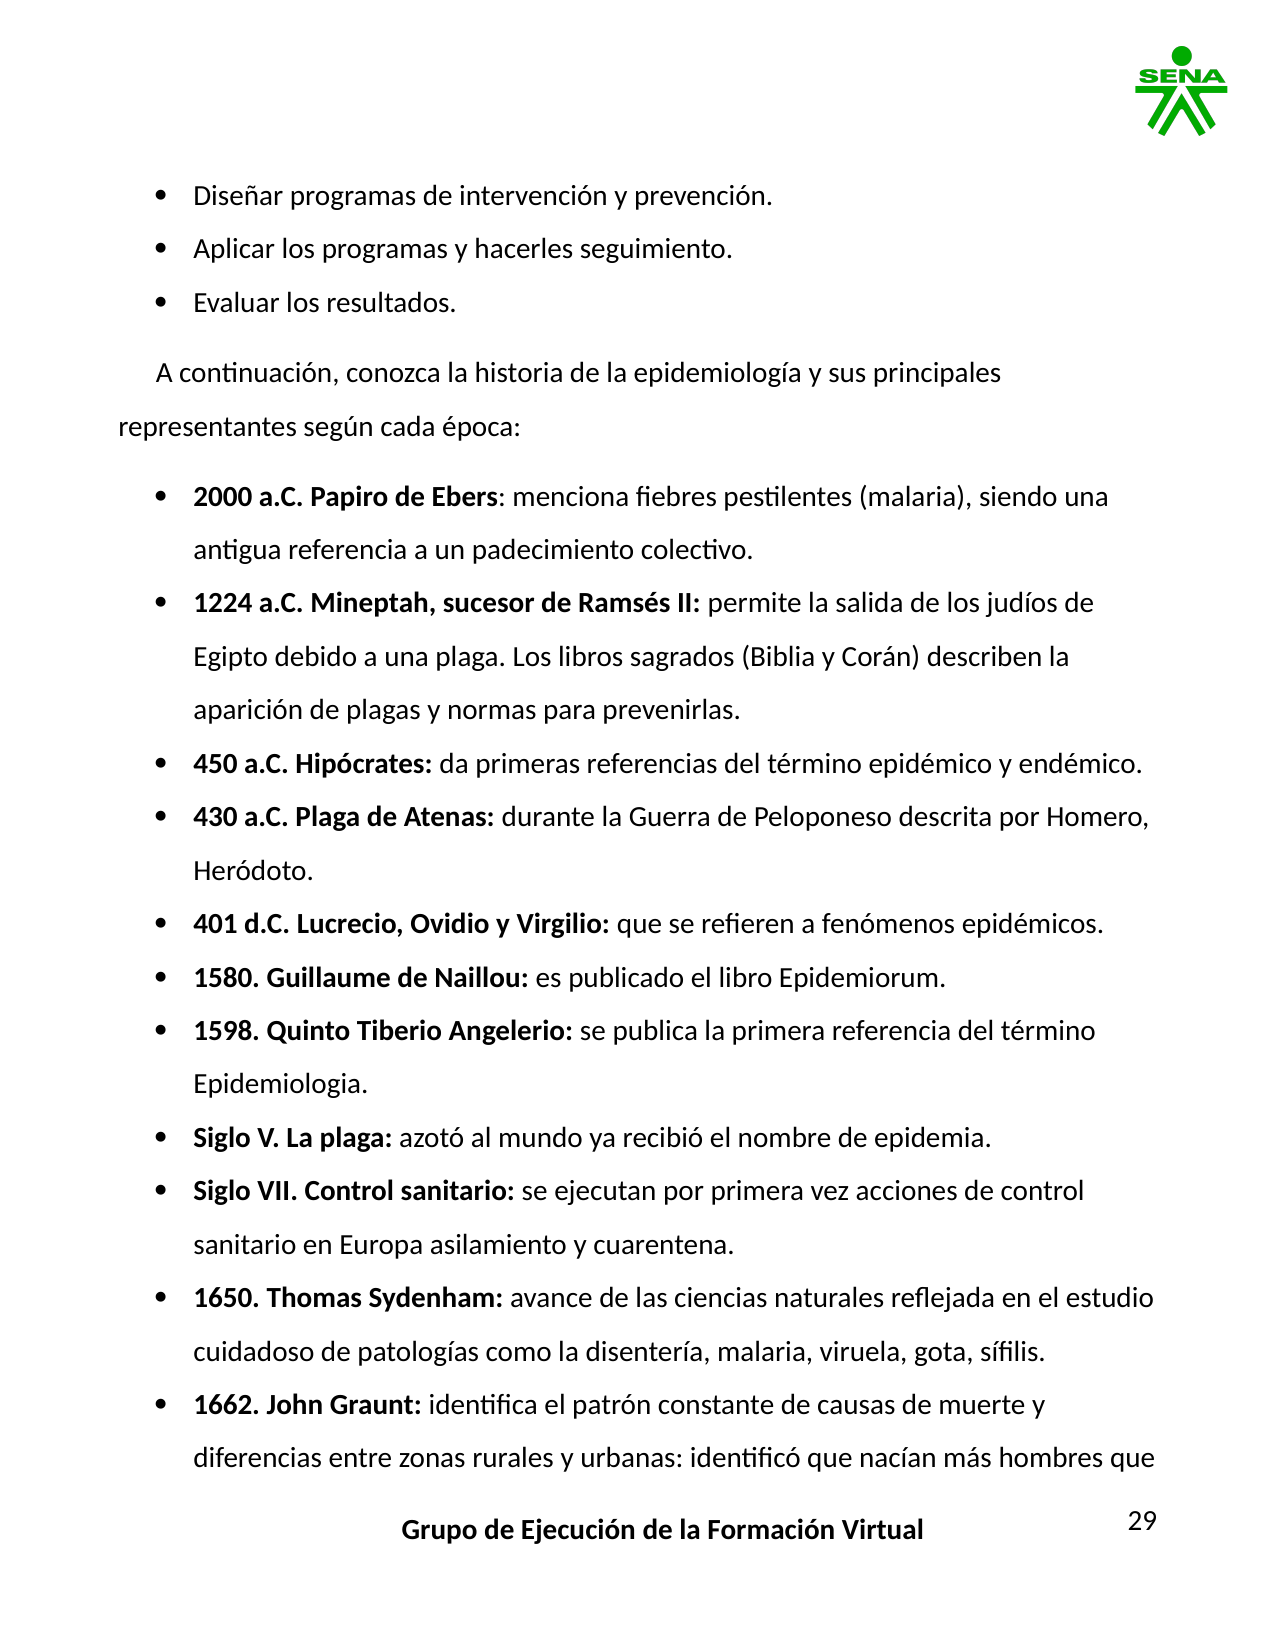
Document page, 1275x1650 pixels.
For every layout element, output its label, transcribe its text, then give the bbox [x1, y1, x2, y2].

list Aplicar los programas y hacerles seguimiento. [156, 231, 1157, 266]
list 430 a.C. Plaga de Atenas: durante la Guerra de Peloponeso descrita por Homero, Heródoto. [156, 798, 1157, 887]
picture [1135, 46, 1228, 136]
list 2000 a.C. Papiro de Ebers: menciona fiebres pestilentes (malaria), siendo una antigua referencia a un padecimiento colectivo. [156, 478, 1157, 567]
list 450 a.C. Hipócrates: da primeras referencias del término epidémico y endémico. [156, 745, 1157, 781]
list Siglo VII. Control sanitario: se ejecutan por primera vez acciones de control sanitario en Europa asilamiento y cuarentena. [156, 1172, 1157, 1261]
list 1580. Guillaume de Naillou: es publicado el libro Epidemiorum. [156, 959, 1157, 994]
list 1650. Thomas Sydenham: avance de las ciencias naturales reflejada en el estudio cuidadoso de patologías como la disentería, malaria, viruela, gota, sífilis. [156, 1279, 1157, 1368]
list 1224 a.C. Mineptah, sucesor de Ramsés II: permite la salida de los judíos de Egipto debido a una plaga. Los libros sagrados (Biblia y Corán) describen la aparición de plagas y normas para prevenirlas. [156, 584, 1157, 727]
list 401 d.C. Lucrecio, Ovidio y Virgilio: que se refieren a fenómenos epidémicos. [156, 905, 1157, 941]
list Diseñar programas de intervención y prevención. [156, 177, 1157, 213]
text A continuación, conozca la historia de la epidemiología y sus principales representantes según cada época: [118, 354, 1157, 443]
list Siglo V. La plaga: azotó al mundo ya recibió el nombre de epidemia. [156, 1119, 1157, 1154]
list Evaluar los resultados. [156, 284, 1157, 320]
list 1598. Quinto Tiberio Angelerio: se publica la primera referencia del término Epidemiologia. [156, 1012, 1157, 1101]
